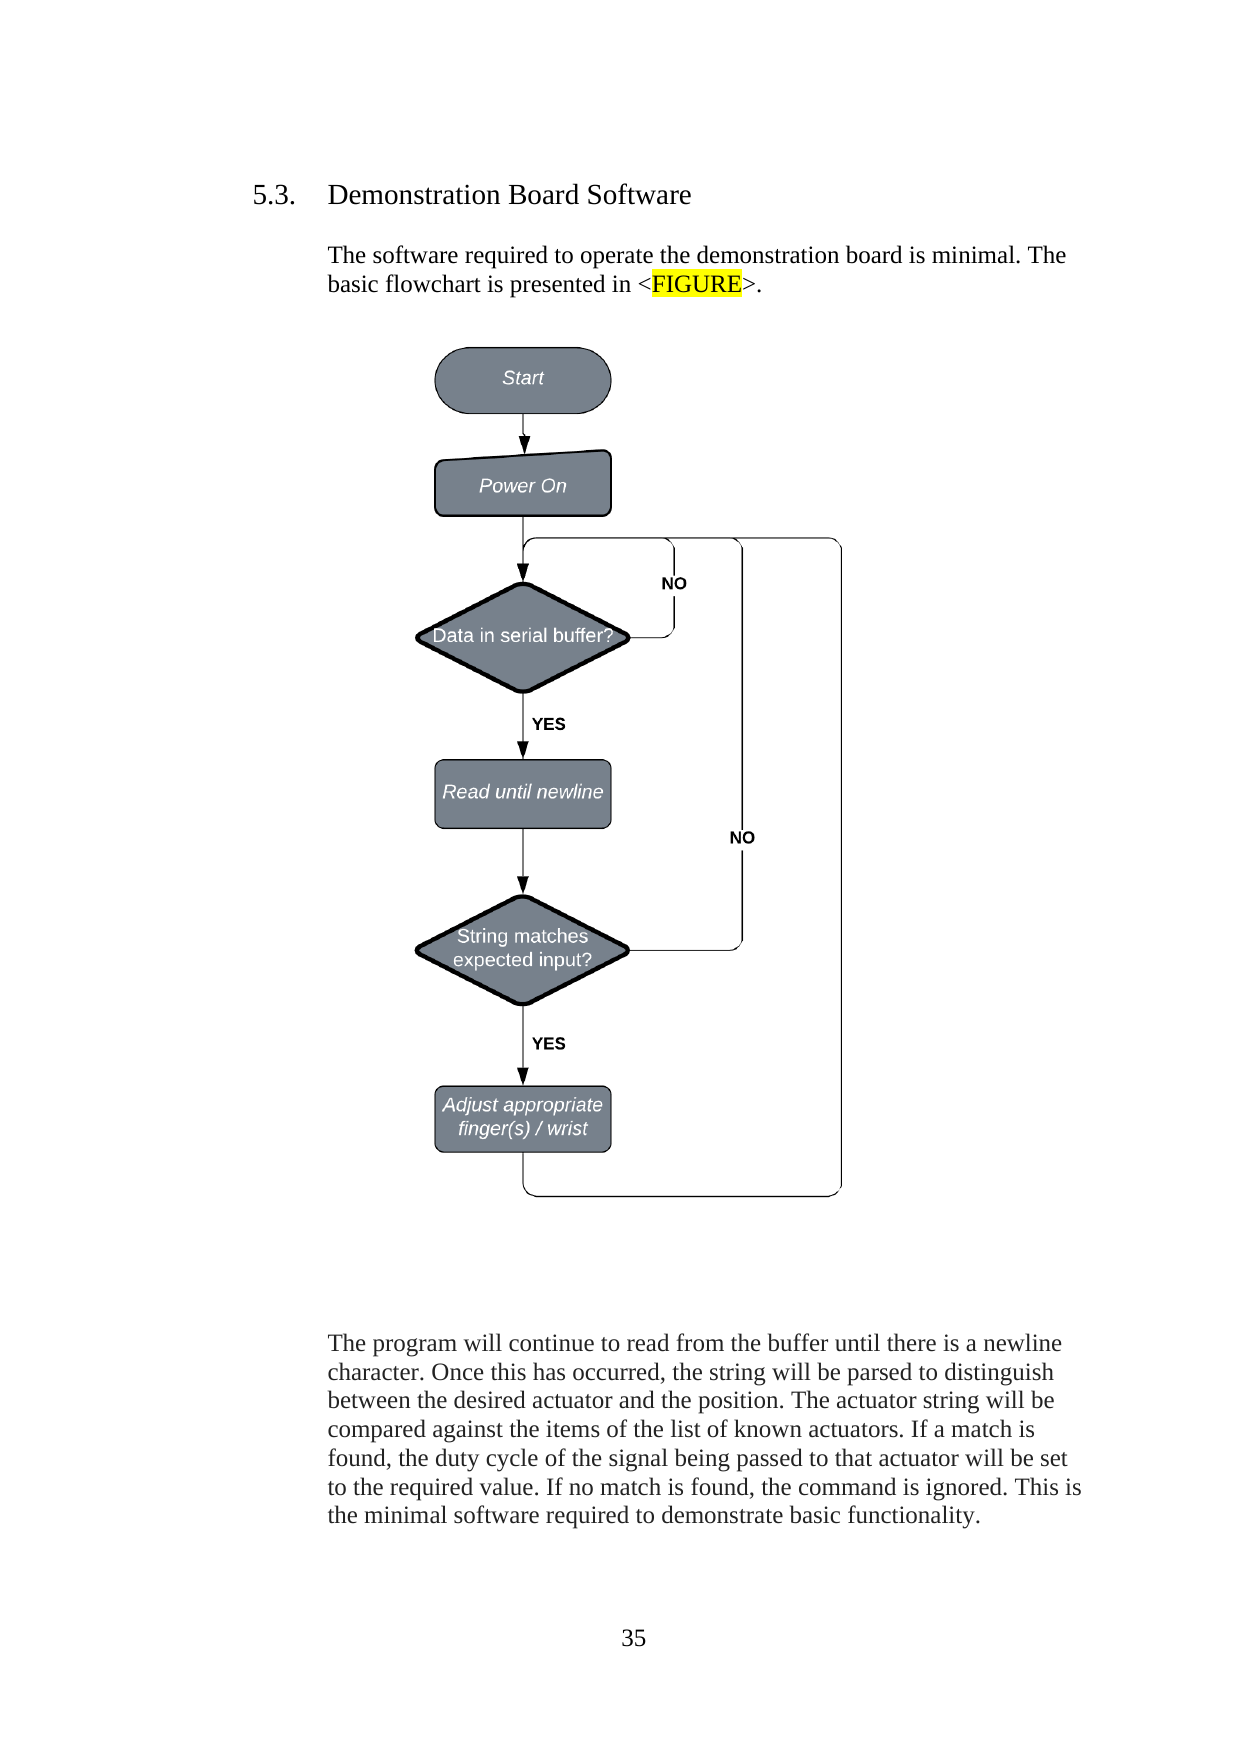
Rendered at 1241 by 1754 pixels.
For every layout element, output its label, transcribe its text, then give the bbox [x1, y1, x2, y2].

text The program will continue to read from the buffer until there is a newline character. Once this has occurred, the string will be parsed to distinguish between the desired actuator and the position. The actuator string will be compared against the items of the list of known actuators. If a match is found, the duty cycle of the signal being passed to that actuator will be set to the required value. If no match is found, the command is ignored. This is the minimal software required to demonstrate basic functionality. [327, 1328, 1090, 1529]
text The software required to operate the demonstration board is minimal. The basic flowchart is presented in <FIGURE>. [327, 240, 1090, 297]
picture [396, 327, 871, 1241]
subtitle Demonstration Board Software [252, 177, 1090, 211]
